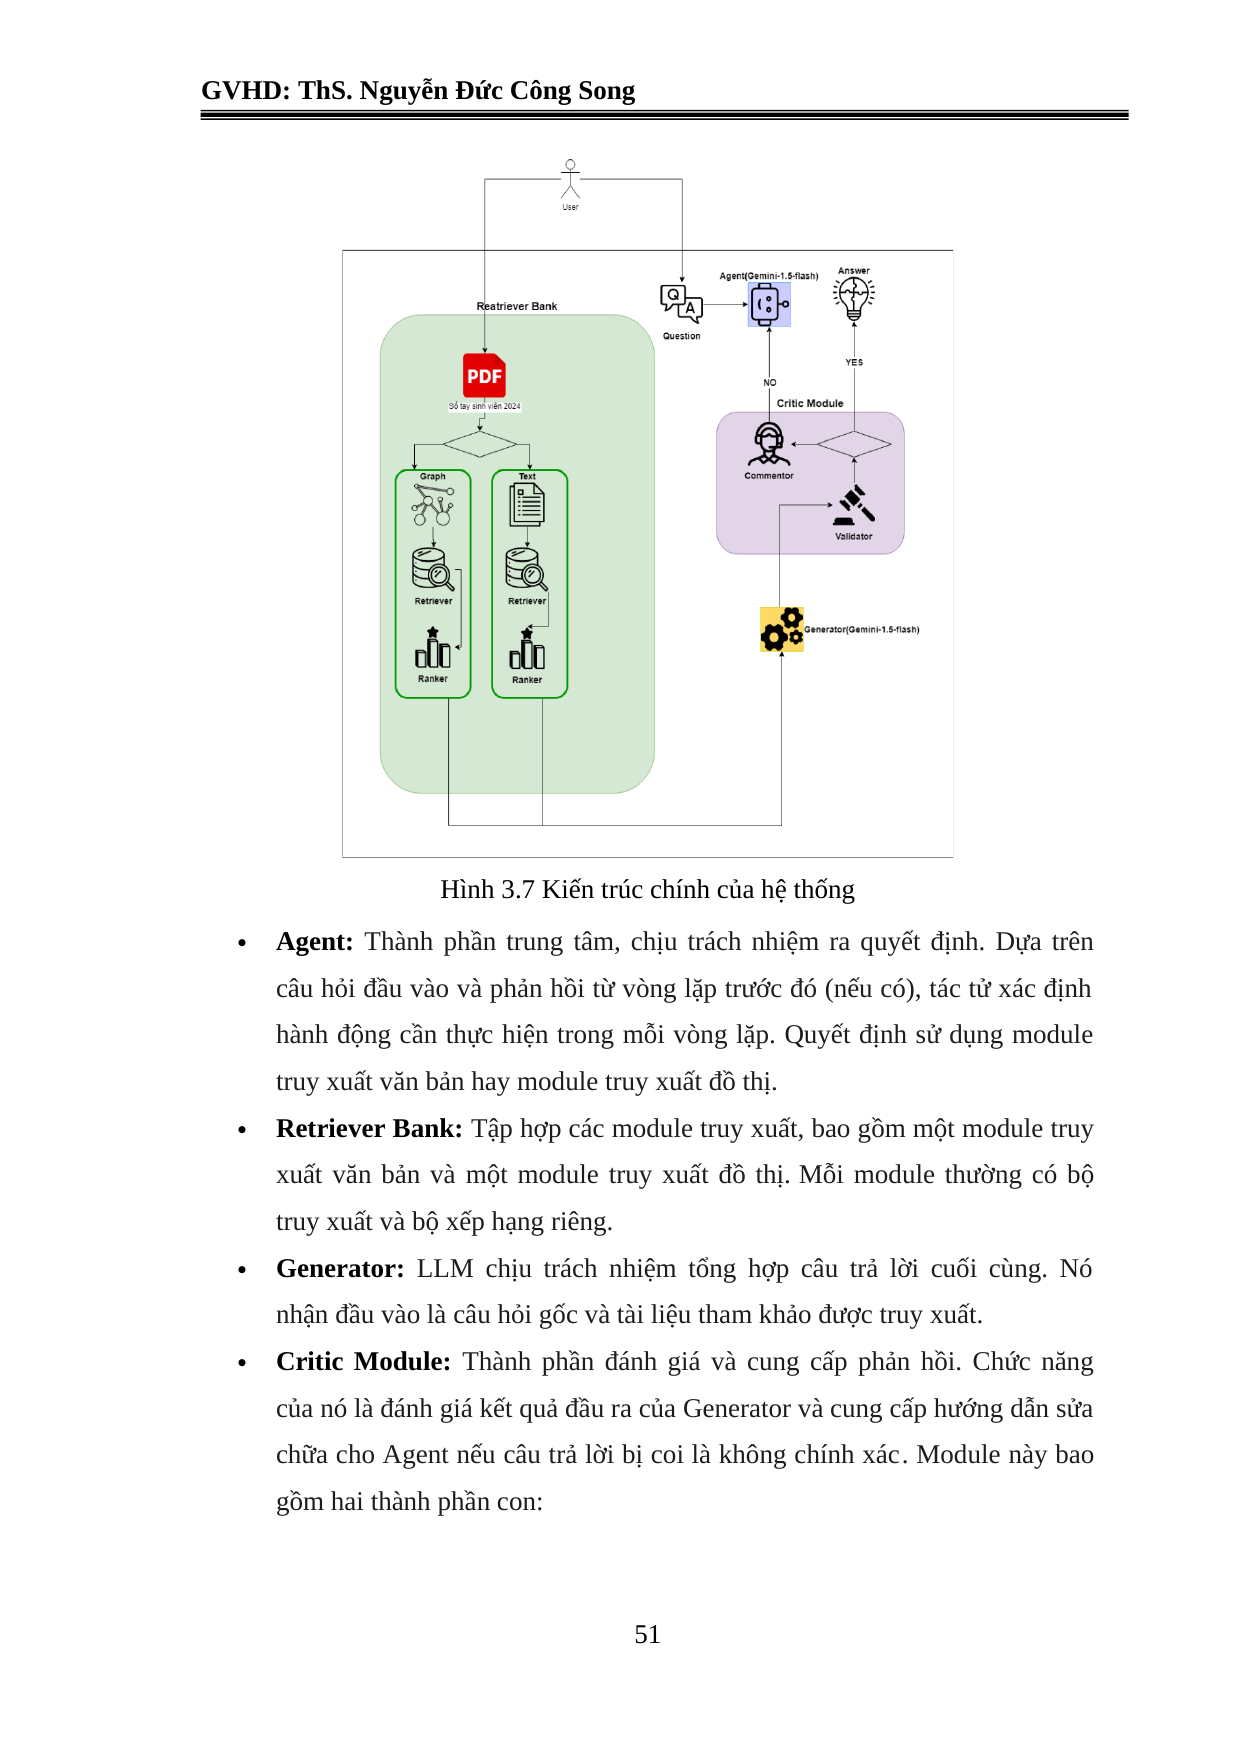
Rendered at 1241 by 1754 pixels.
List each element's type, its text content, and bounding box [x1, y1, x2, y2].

list Agent: Thành phần trung tâm, chịu trách nhiệm ra quyết định. Dựa trên câu hỏi đầu vào và phản hồi từ vòng lặp trước đó (nếu có), tác tử xác định hành động cần thực hiện trong mỗi vòng lặp. Quyết định sử dụng module truy xuất văn bản hay module truy xuất đồ thị. [238, 925, 1094, 1096]
list Critic Module: Thành phần đánh giá và cung cấp phản hồi. Chức năng của nó là đánh giá kết quả đầu ra của Generator và cung cấp hướng dẫn sửa chữa cho Agent nếu câu trả lời bị coi là không chính xác. Module này bao gồm hai thành phần con: [238, 1345, 1094, 1516]
list Retriever Bank: Tập hợp các module truy xuất, bao gồm một module truy xuất văn bản và một module truy xuất đồ thị. Mỗi module thường có bộ truy xuất và bộ xếp hạng riêng. [238, 1112, 1094, 1236]
picture [342, 159, 954, 858]
list Generator: LLM chịu trách nhiệm tổng hợp câu trả lời cuối cùng. Nó nhận đầu vào là câu hỏi gốc và tài liệu tham khảo được truy xuất. [238, 1252, 1094, 1330]
